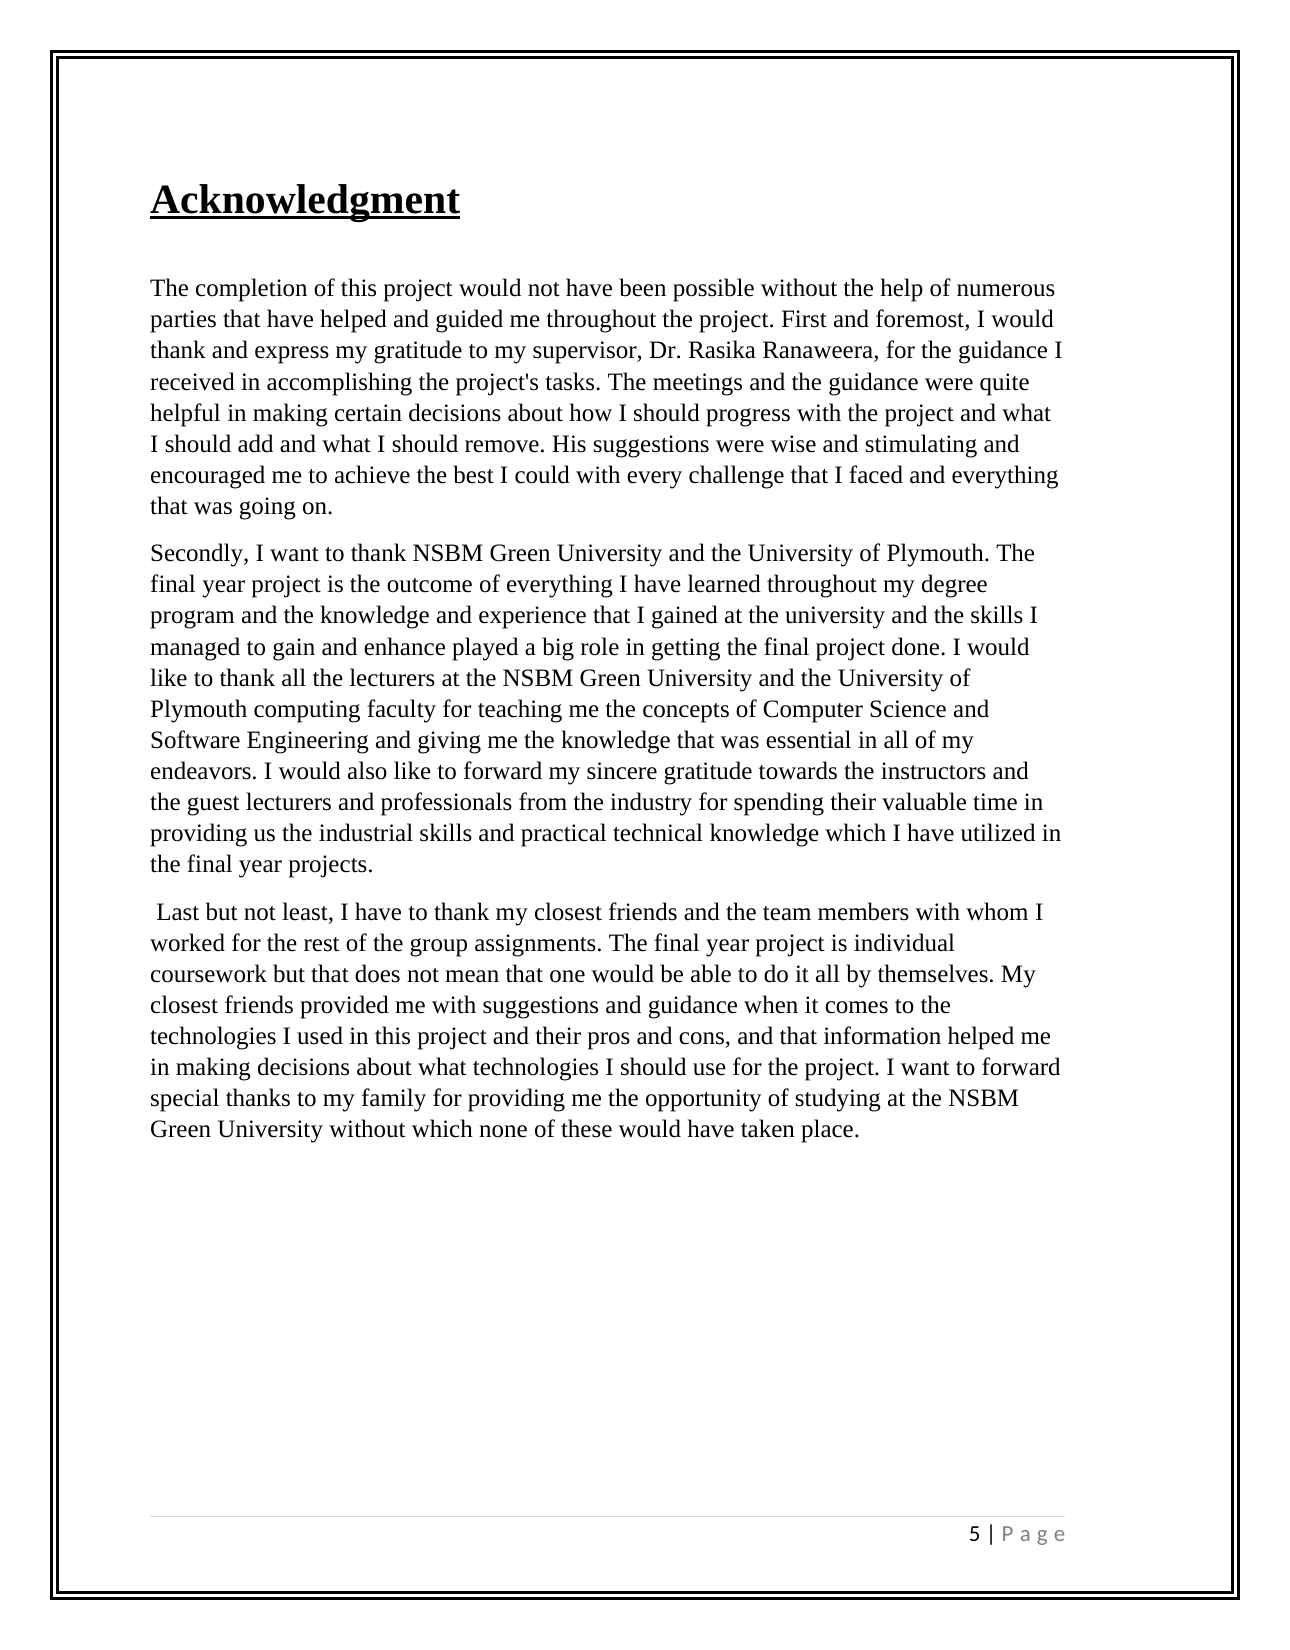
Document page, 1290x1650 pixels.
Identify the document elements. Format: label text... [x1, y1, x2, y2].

text Last but not least, I have to thank my closest friends and the team members with whom I worked for the rest of the group assignments. The final year project is individual coursework but that does not mean that one would be able to do it all by themselves. My closest friends provided me with suggestions and guidance when it comes to the technologies I used in this project and their pros and cons, and that information helped me in making decisions about what technologies I should use for the project. I want to forward special thanks to my family for providing me the opportunity of studying at the NSBM Green University without which none of these would have taken place. [150, 897, 1065, 1143]
subtitle Acknowledgment [150, 175, 1065, 223]
text The completion of this project would not have been possible without the help of numerous parties that have helped and guided me throughout the project. First and foremost, I would thank and express my gratitude to my supervisor, Dr. Rasika Ranaweera, for the guidance I received in accomplishing the project's tasks. The meetings and the guidance were quite helpful in making certain decisions about how I should progress with the project and what I should add and what I should remove. His suggestions were wise and stimulating and encouraged me to achieve the best I could with every challenge that I faced and everything that was going on. [150, 273, 1065, 519]
text Secondly, I want to thank NSBM Green University and the University of Plymouth. The final year project is the outcome of everything I have learned throughout my degree program and the knowledge and experience that I gained at the university and the skills I managed to gain and enhance played a big role in getting the final project done. I would like to thank all the lecturers at the NSBM Green University and the University of Plymouth computing faculty for teaching me the concepts of Computer Science and Software Engineering and giving me the knowledge that was essential in all of my endeavors. I would also like to forward my sincere gratitude towards the instructors and the guest lecturers and professionals from the industry for spending their valuable time in providing us the industrial skills and practical technical knowledge which I have utilized in the final year projects. [150, 538, 1065, 878]
